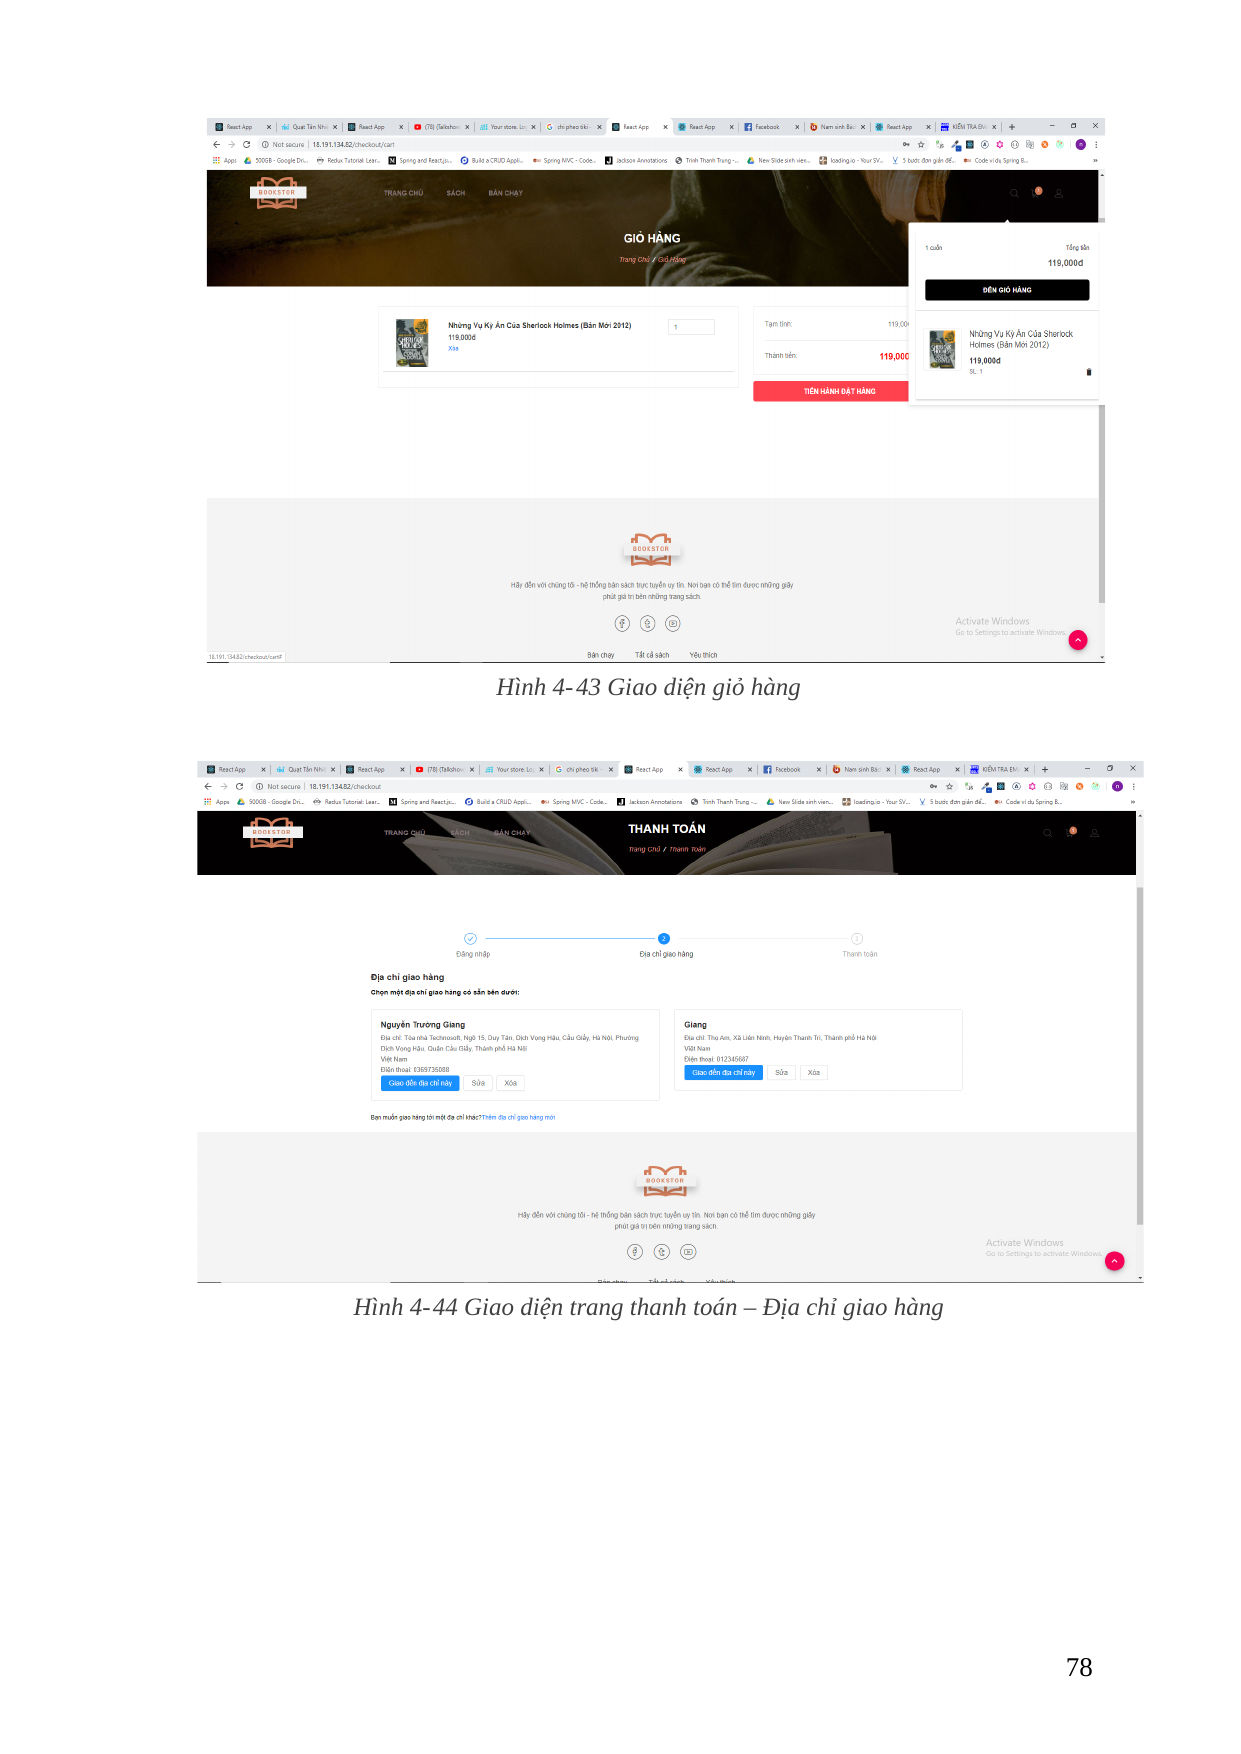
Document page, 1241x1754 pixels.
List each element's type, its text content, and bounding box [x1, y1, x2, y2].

text Hình 4-15 Giao diện trang thanh toán – Địa chỉ giao hàng [207, 1292, 1092, 1321]
text Hình 4-14 Giao diện giỏ hàng [207, 672, 1092, 700]
picture [206, 118, 1106, 663]
picture [197, 761, 1144, 1283]
